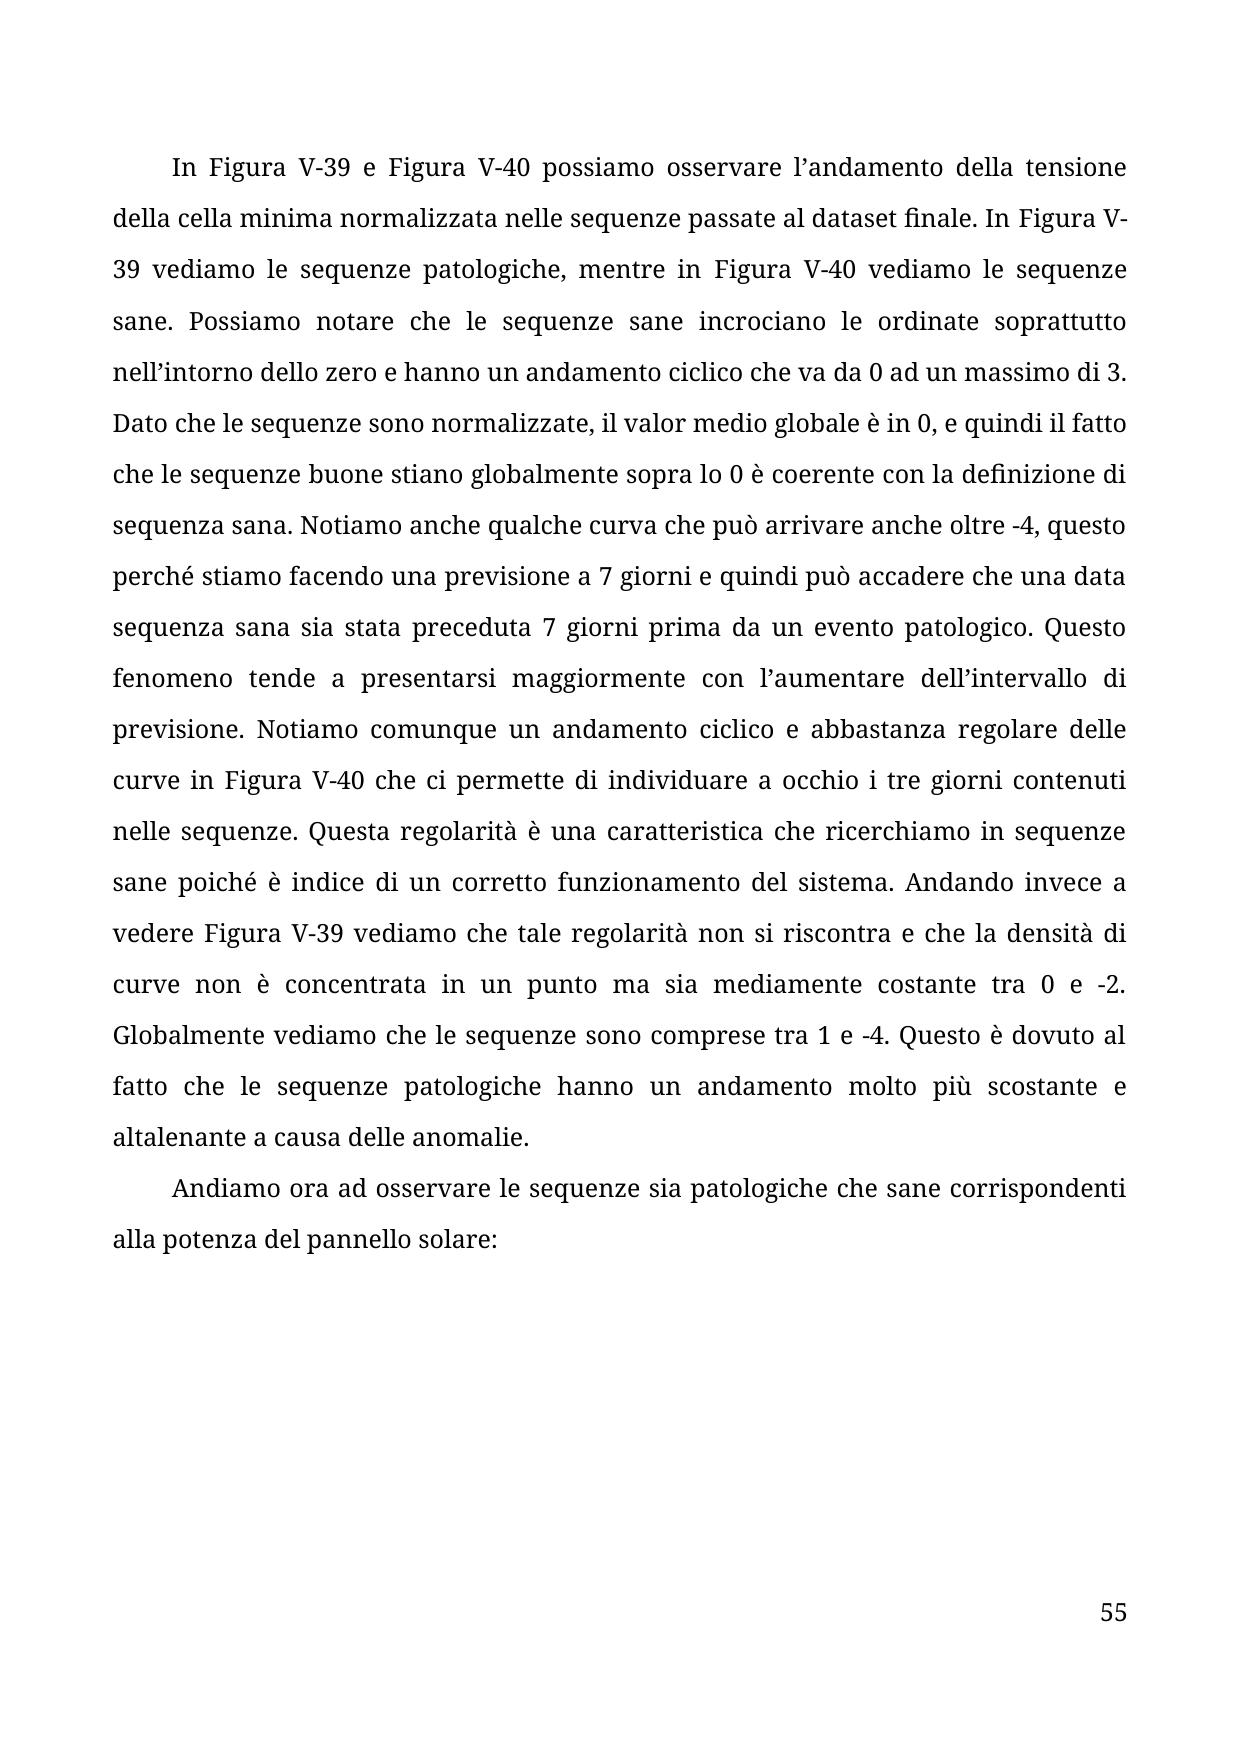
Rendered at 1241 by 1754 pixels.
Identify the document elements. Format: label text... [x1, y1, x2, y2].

text Andiamo ora ad osservare le sequenze sia patologiche che sane corrispondenti alla potenza del pannello solare: [112, 1171, 1128, 1256]
